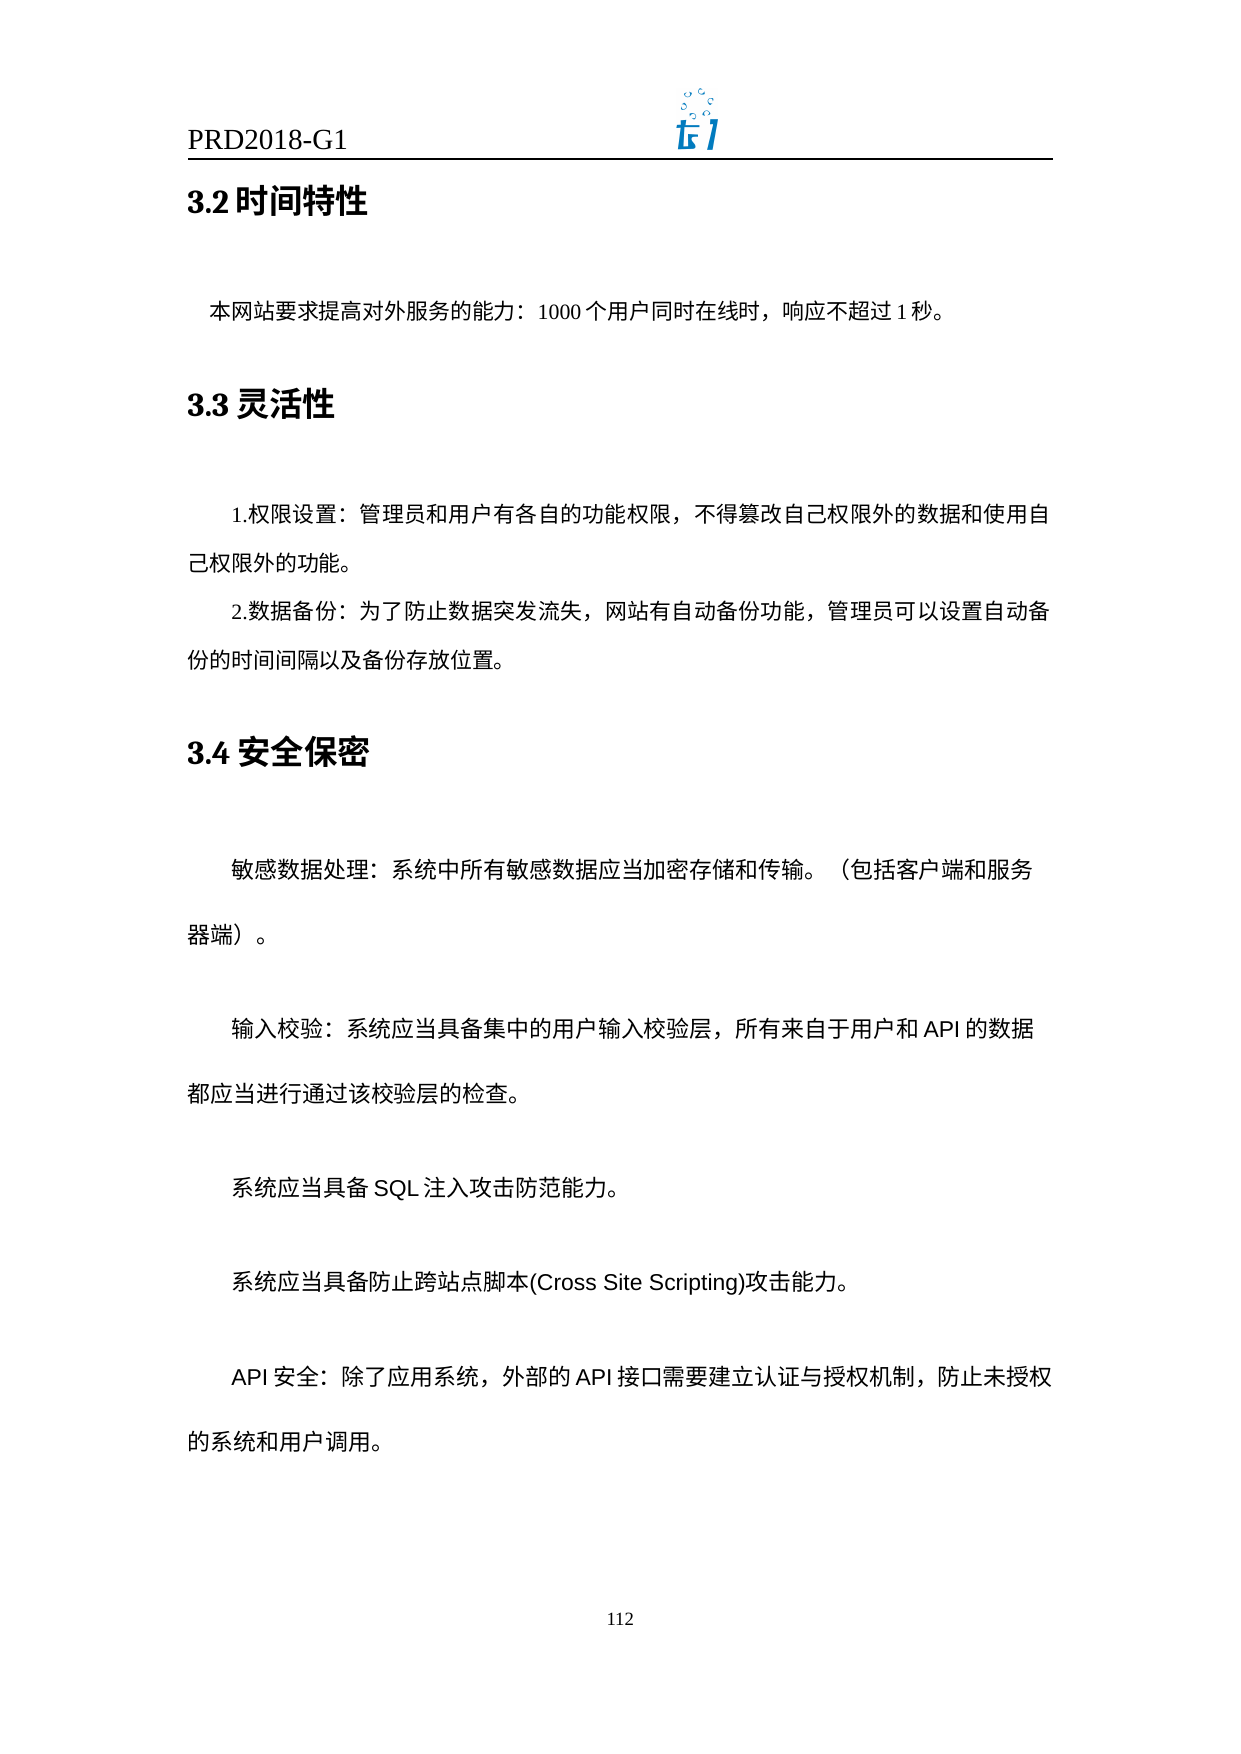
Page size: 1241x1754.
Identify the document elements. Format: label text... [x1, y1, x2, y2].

text 本网站要求提高对外服务的能力：1000个用户同时在线时，响应不超过1秒。 [187, 294, 1053, 326]
text API安全：除了应用系统，外部的API接口需要建立认证与授权机制，防止未授权的系统和用户调用。 [187, 1343, 1053, 1473]
text 系统应当具备SQL注入攻击防范能力。 [187, 1154, 1053, 1219]
text 敏感数据处理：系统中所有敏感数据应当加密存储和传输。（包括客户端和服务器端）。 [187, 836, 1053, 966]
picture [676, 88, 719, 150]
text 1.权限设置：管理员和用户有各自的功能权限，不得篡改自己权限外的数据和使用自己权限外的功能。 [187, 496, 1053, 578]
subtitle 3.2时间特性 [187, 167, 1053, 232]
text 输入校验：系统应当具备集中的用户输入校验层，所有来自于用户和API的数据都应当进行通过该校验层的检查。 [187, 995, 1053, 1125]
text 2.数据备份：为了防止数据突发流失，网站有自动备份功能，管理员可以设置自动备份的时间间隔以及备份存放位置。 [187, 593, 1053, 675]
text 系统应当具备防止跨站点脚本(Cross Site Scripting)攻击能力。 [187, 1248, 1053, 1313]
subtitle 3.3灵活性 [187, 369, 1053, 434]
subtitle 3.4安全保密 [187, 718, 1053, 783]
